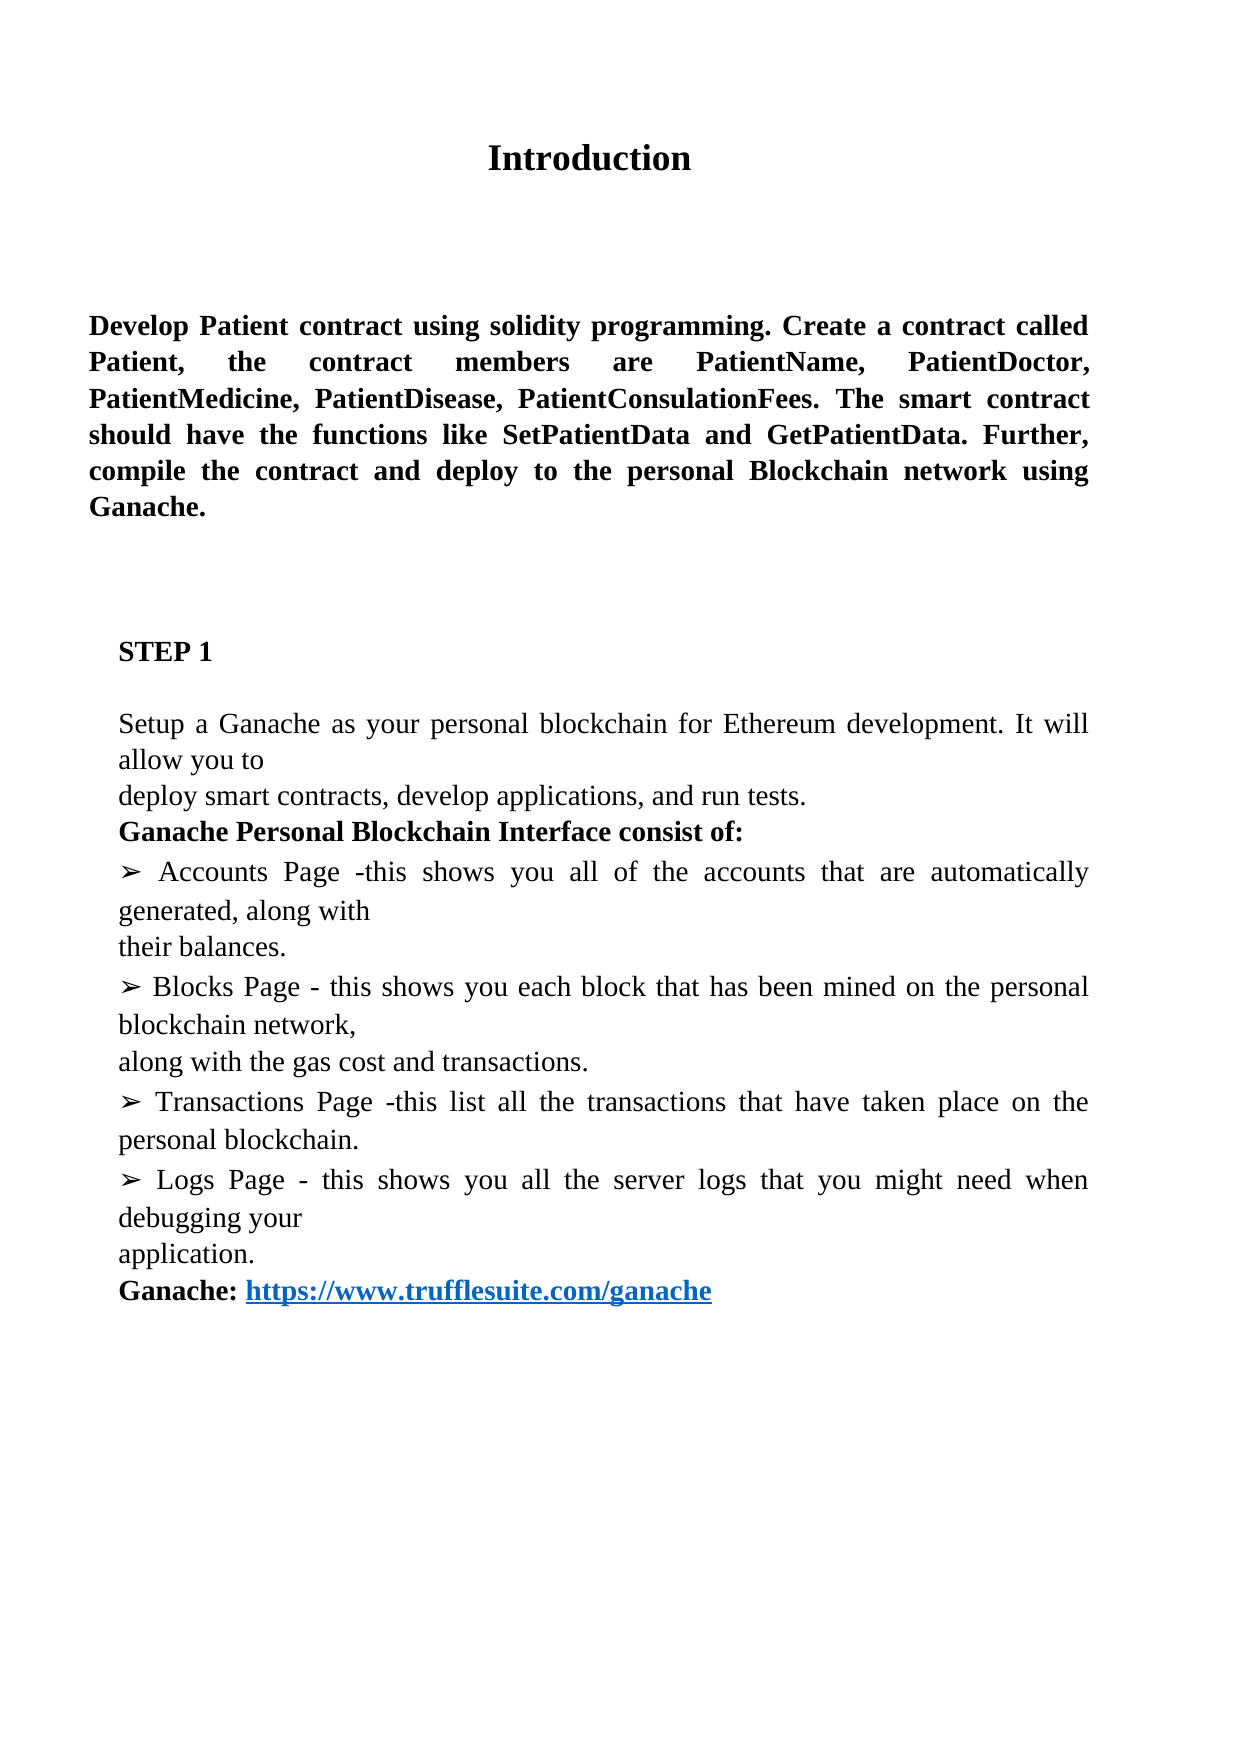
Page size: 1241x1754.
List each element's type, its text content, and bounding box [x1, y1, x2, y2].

text STEP 1 [118, 634, 1090, 667]
text Setup a Ganache as your personal blockchain for Ethereum development. It will allow you to [118, 706, 1090, 776]
text Ganache Personal Blockchain Interface consist of: [118, 814, 1090, 848]
text Transactions Page -this list all the transactions that have taken place on the personal blockchain. [118, 1080, 1090, 1156]
text Introduction [88, 135, 1090, 178]
text their balances. [118, 929, 1090, 963]
text deploy smart contracts, develop applications, and run tests. [118, 778, 1090, 812]
text Ganache: https://www.trufflesuite.com/ganache [118, 1273, 1090, 1306]
text application. [118, 1237, 1090, 1270]
text Accounts Page -this shows you all of the accounts that are automatically generated, along with [118, 851, 1090, 926]
text Blocks Page - this shows you each block that has been mined on the personal blockchain network, [118, 965, 1090, 1041]
text Develop Patient contract using solidity programming. Create a contract called Patient, the contract members are PatientName, PatientDoctor, PatientMedicine, PatientDisease, PatientConsulationFees. The smart contract should have the functions like SetPatientData and GetPatientData. Further, compile the contract and deploy to the personal Blockchain network using Ganache. [88, 308, 1090, 523]
text along with the gas cost and transactions. [118, 1044, 1090, 1077]
text Logs Page - this shows you all the server logs that you might need when debugging your [118, 1158, 1090, 1234]
